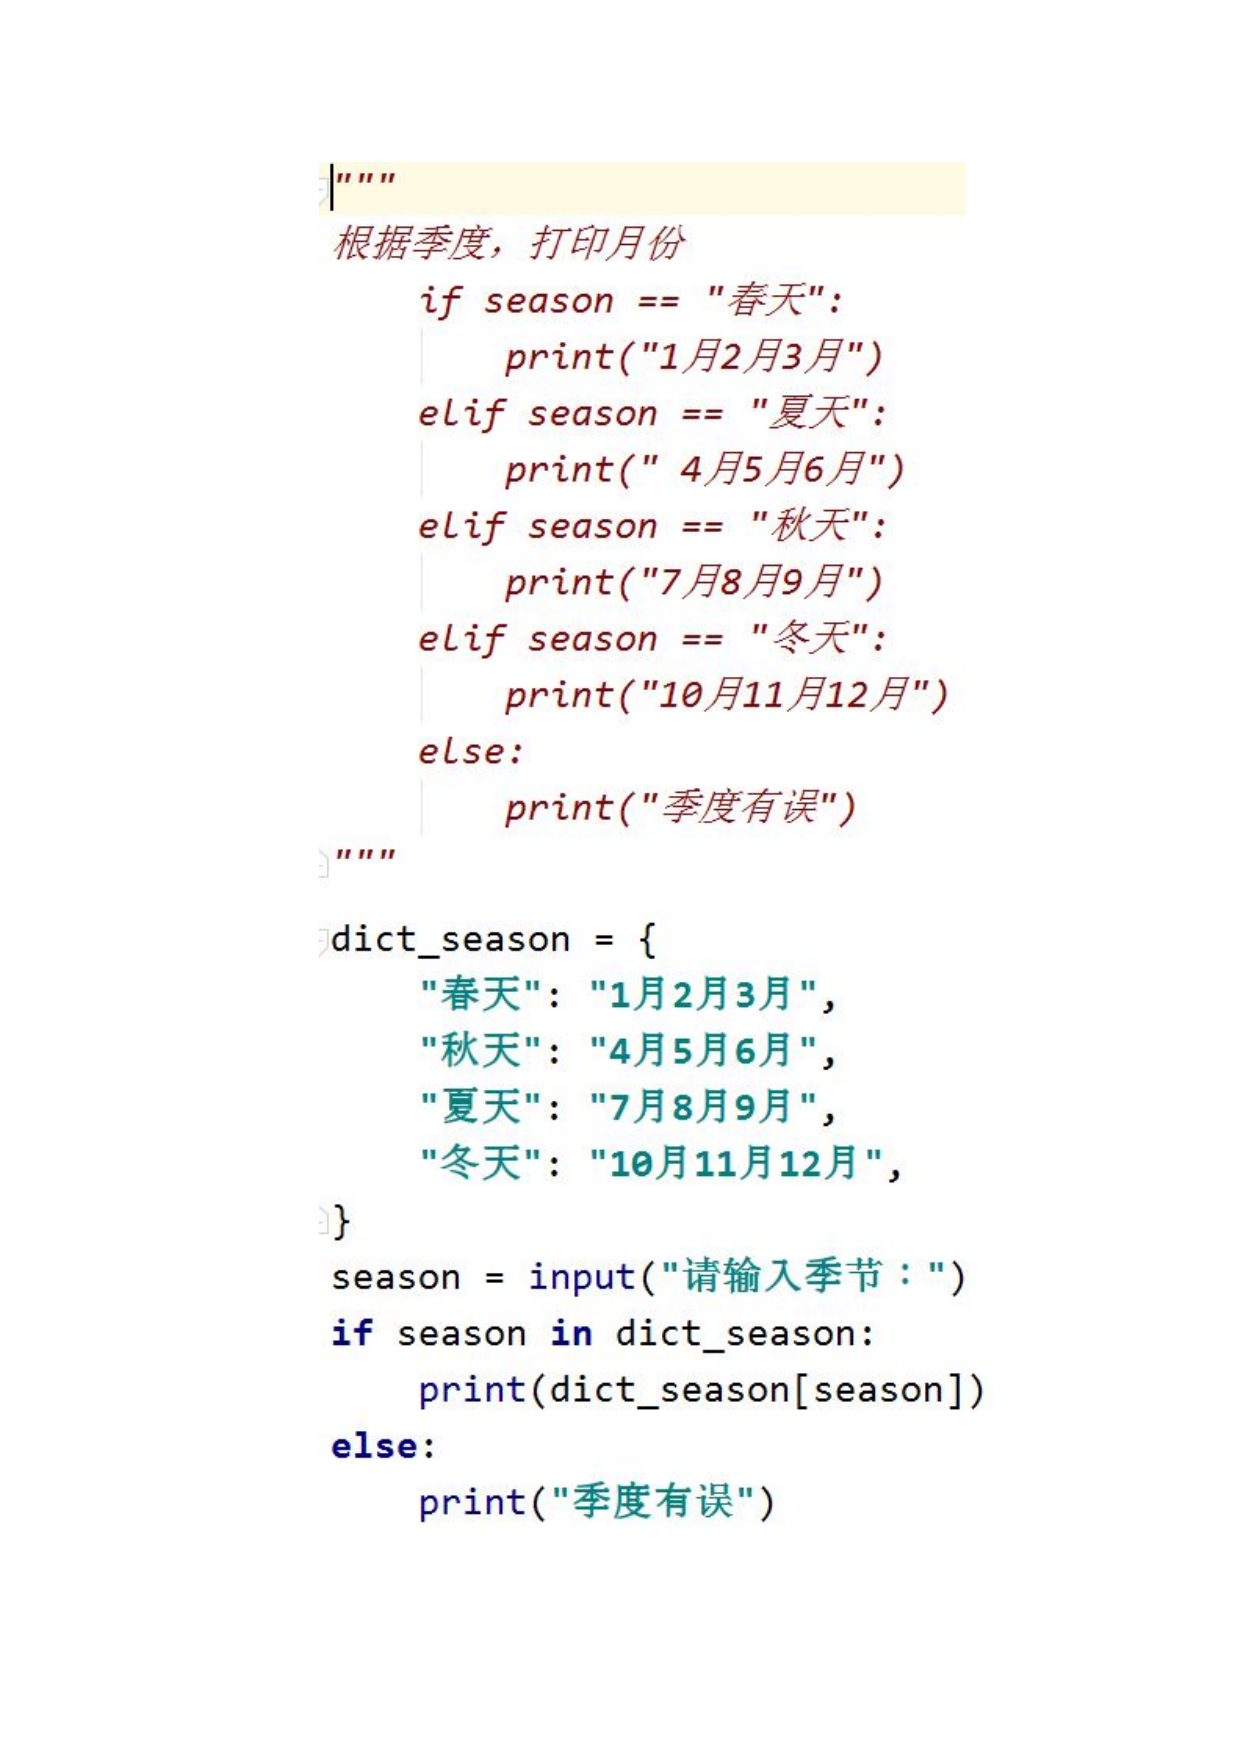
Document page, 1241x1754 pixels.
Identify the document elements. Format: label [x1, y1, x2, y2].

picture [318, 162, 966, 892]
picture [318, 909, 1007, 1527]
